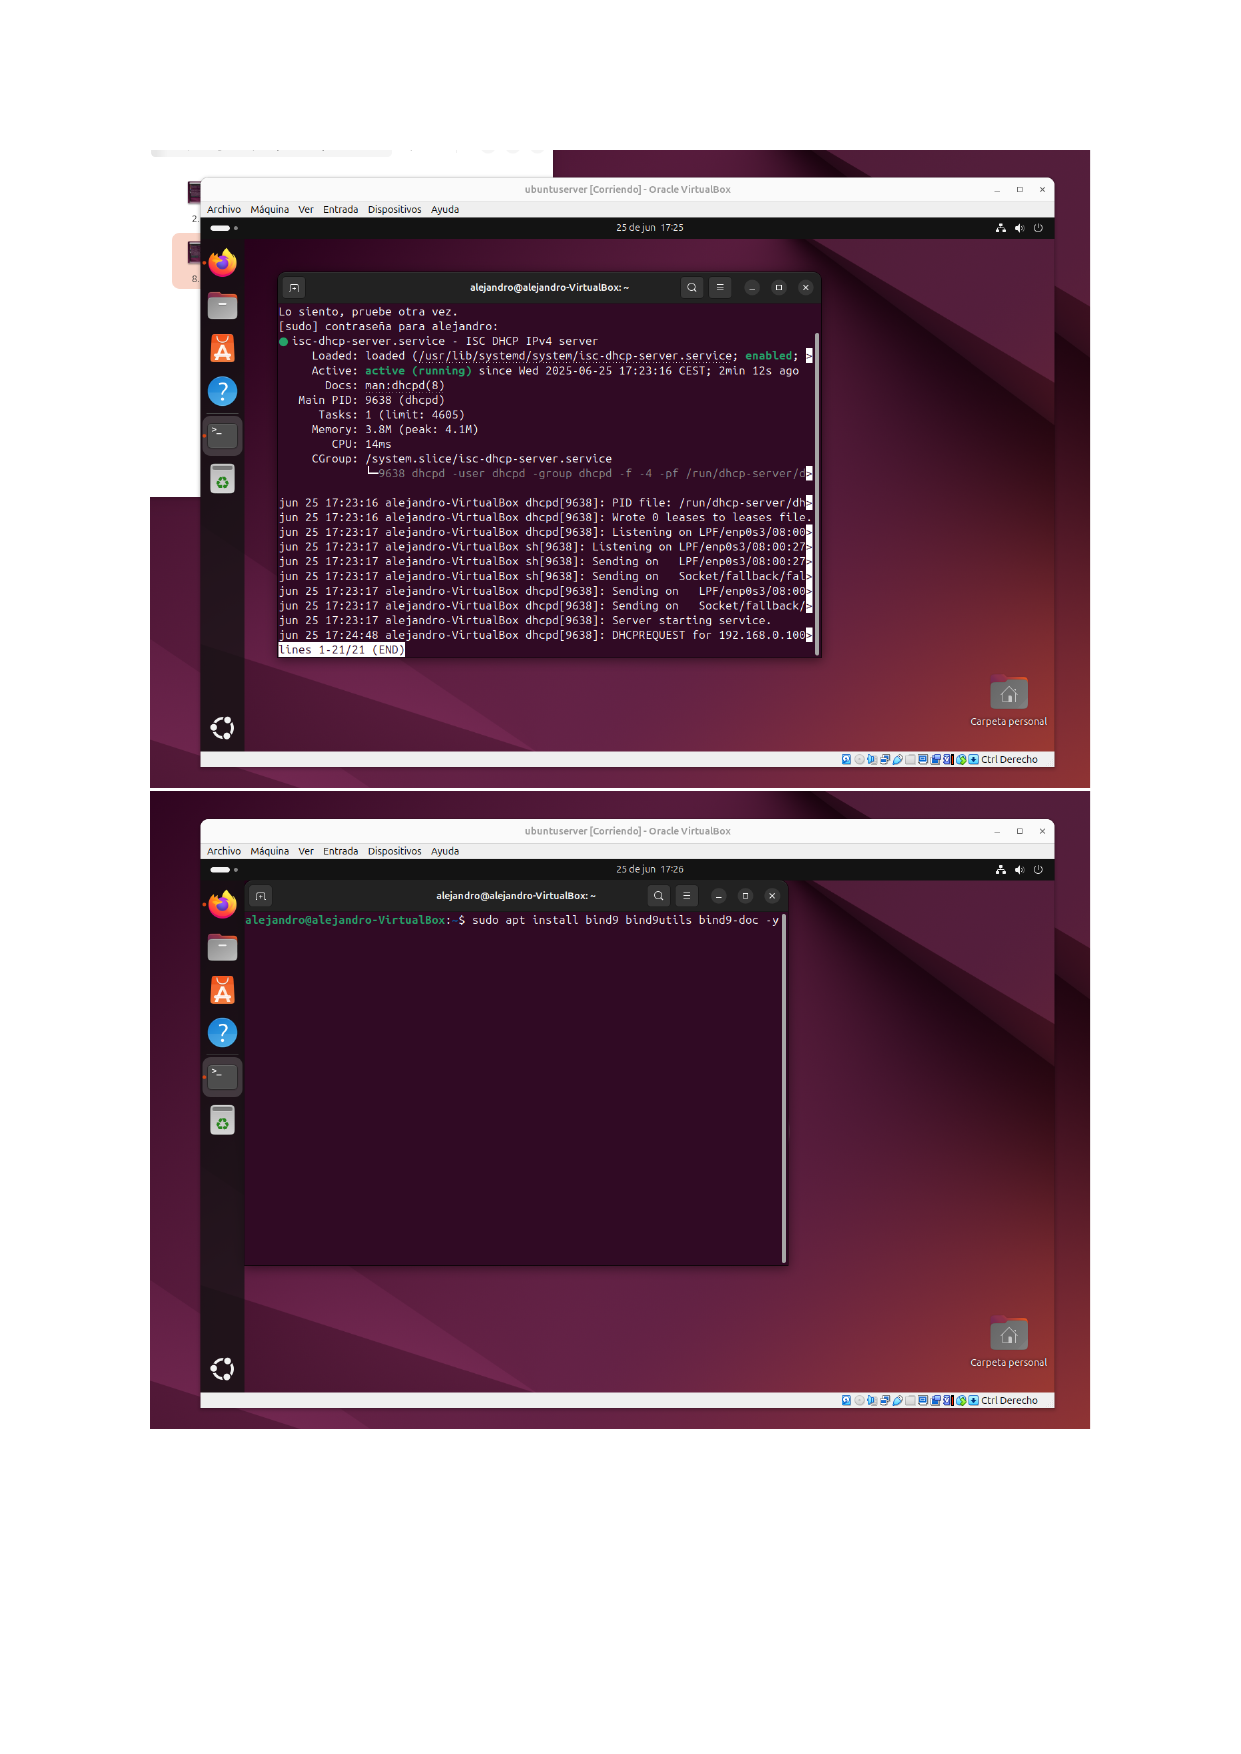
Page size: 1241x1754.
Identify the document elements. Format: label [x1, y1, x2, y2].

picture [150, 150, 1091, 788]
picture [150, 791, 1091, 1429]
